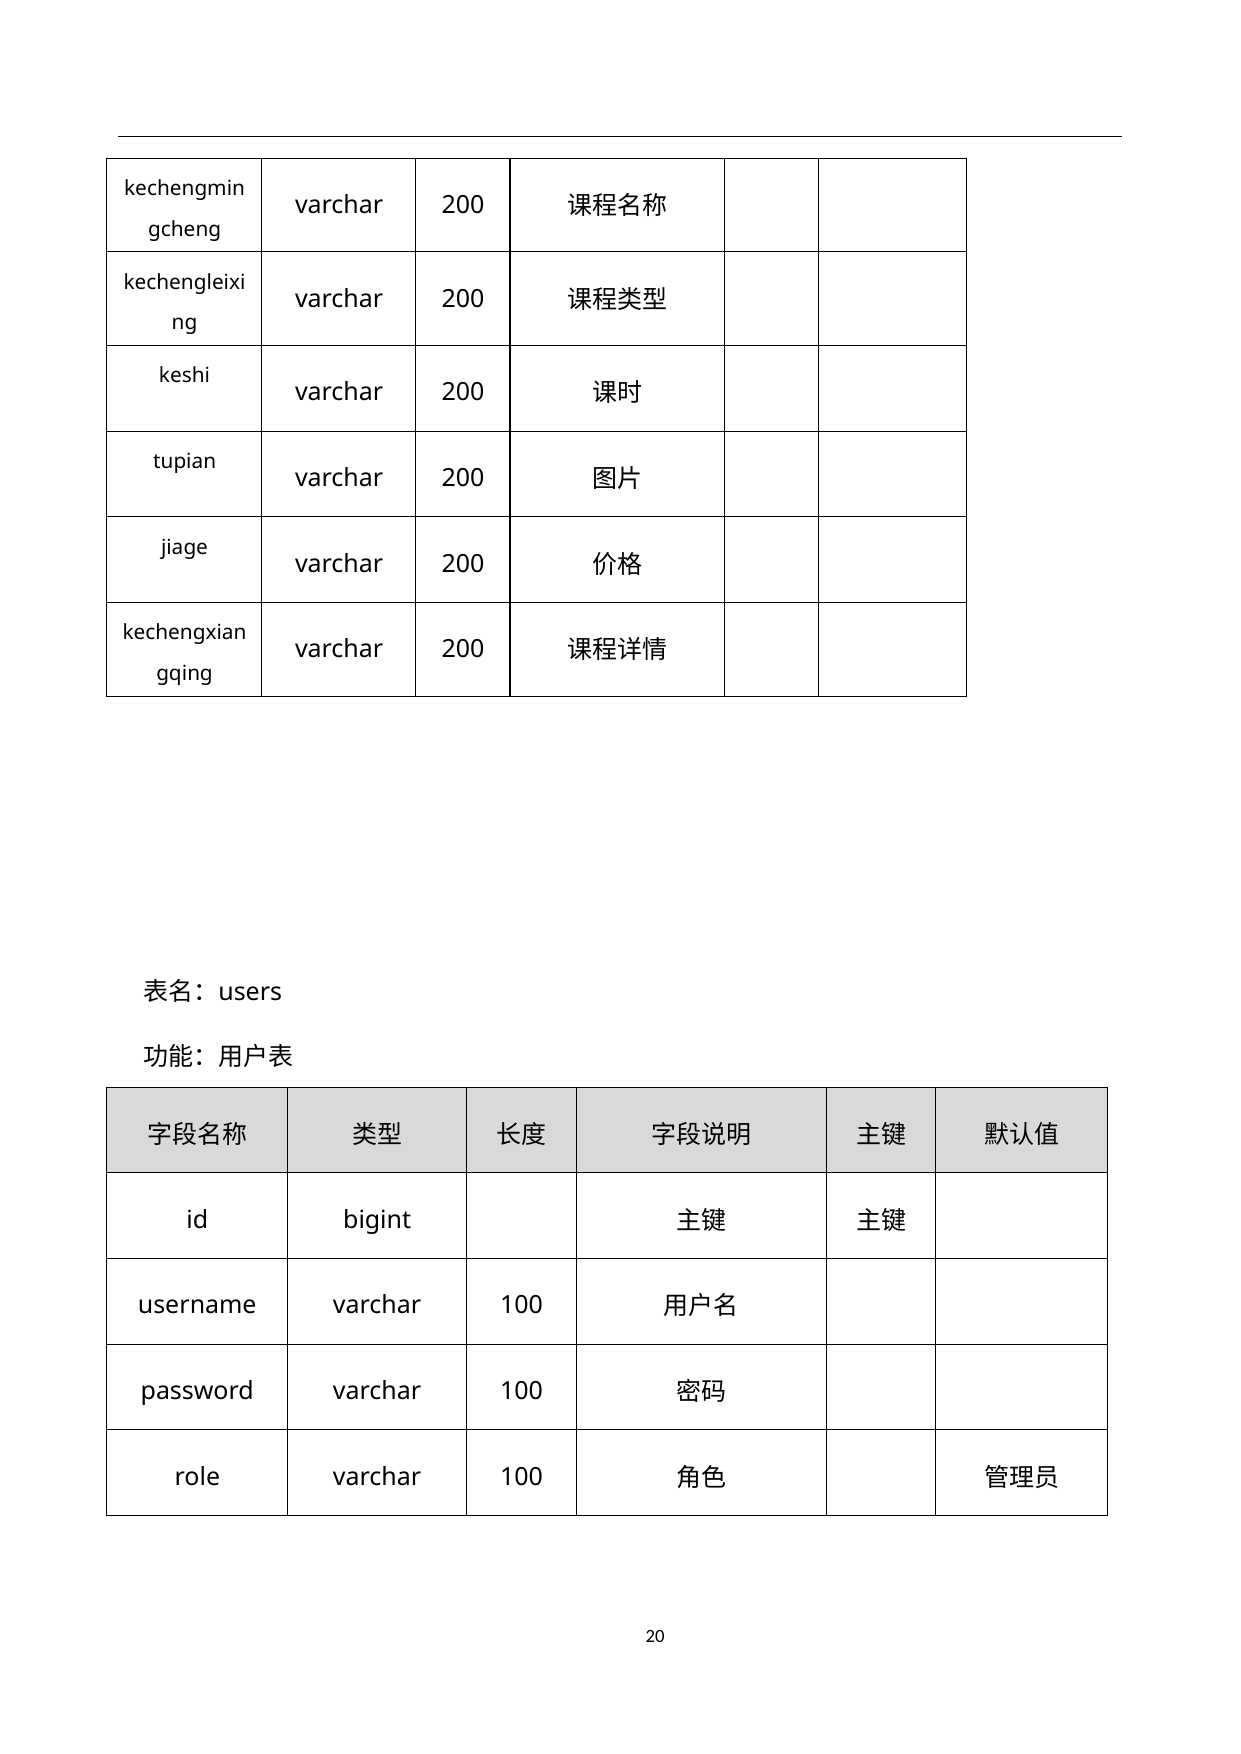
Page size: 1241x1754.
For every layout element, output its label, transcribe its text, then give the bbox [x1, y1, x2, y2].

table_cell [827, 1259, 935, 1343]
table_cell bigint [288, 1173, 466, 1258]
table_cell 200 [416, 159, 509, 251]
table_cell 主键 [827, 1173, 935, 1258]
table_cell [936, 1259, 1107, 1343]
table_cell 200 [416, 517, 509, 602]
table_cell [819, 432, 966, 516]
table_cell [725, 346, 818, 431]
table_cell keshi [107, 346, 261, 431]
table_header 类型 [288, 1088, 466, 1172]
table_cell [725, 432, 818, 516]
table_cell 课程类型 [511, 252, 724, 345]
table_cell 密码 [577, 1345, 826, 1429]
table_cell [467, 1173, 576, 1258]
table_cell varchar [262, 517, 415, 602]
table_cell varchar [288, 1430, 466, 1515]
table_cell [819, 517, 966, 602]
table_cell [936, 1173, 1107, 1258]
table_cell 100 [467, 1345, 576, 1429]
table_cell [827, 1430, 935, 1515]
table_cell 200 [416, 346, 509, 431]
table_cell 课时 [511, 346, 724, 431]
table_cell [819, 346, 966, 431]
table_cell 100 [467, 1430, 576, 1515]
table_cell [819, 159, 966, 251]
table_cell role [107, 1430, 287, 1515]
table_cell 课程详情 [511, 603, 724, 696]
table_cell varchar [288, 1345, 466, 1429]
table_cell [819, 252, 966, 345]
table_cell [725, 252, 818, 345]
table_cell 200 [416, 252, 509, 345]
table_cell [819, 603, 966, 696]
table_cell varchar [262, 603, 415, 696]
table_cell varchar [262, 159, 415, 251]
table_header 默认值 [936, 1088, 1107, 1172]
table_cell id [107, 1173, 287, 1258]
table_cell [936, 1345, 1107, 1429]
table_cell password [107, 1345, 287, 1429]
table_header 字段说明 [577, 1088, 826, 1172]
table_cell [827, 1345, 935, 1429]
table_cell tupian [107, 432, 261, 516]
table_cell varchar [262, 432, 415, 516]
table_cell 200 [416, 603, 509, 696]
table_cell 课程名称 [511, 159, 724, 251]
table_cell kechengleixing [107, 252, 261, 345]
table_cell 100 [467, 1259, 576, 1343]
table_cell 管理员 [936, 1430, 1107, 1515]
table_cell 200 [416, 432, 509, 516]
table_cell 用户名 [577, 1259, 826, 1343]
table_cell 图片 [511, 432, 724, 516]
table_header 长度 [467, 1088, 576, 1172]
table_cell kechengxiangqing [107, 603, 261, 696]
table_cell 主键 [577, 1173, 826, 1258]
text 功能：用户表 [118, 1022, 1122, 1087]
table_cell [725, 603, 818, 696]
table_header 字段名称 [107, 1088, 287, 1172]
table_cell jiage [107, 517, 261, 602]
table_cell varchar [262, 346, 415, 431]
table_cell varchar [262, 252, 415, 345]
text 表名：users [118, 957, 1122, 1022]
table_cell username [107, 1259, 287, 1343]
table_cell 价格 [511, 517, 724, 602]
table_header 主键 [827, 1088, 935, 1172]
table_cell varchar [288, 1259, 466, 1343]
table_cell kechengmingcheng [107, 159, 261, 251]
table_cell [725, 159, 818, 251]
table_cell 角色 [577, 1430, 826, 1515]
table_cell [725, 517, 818, 602]
